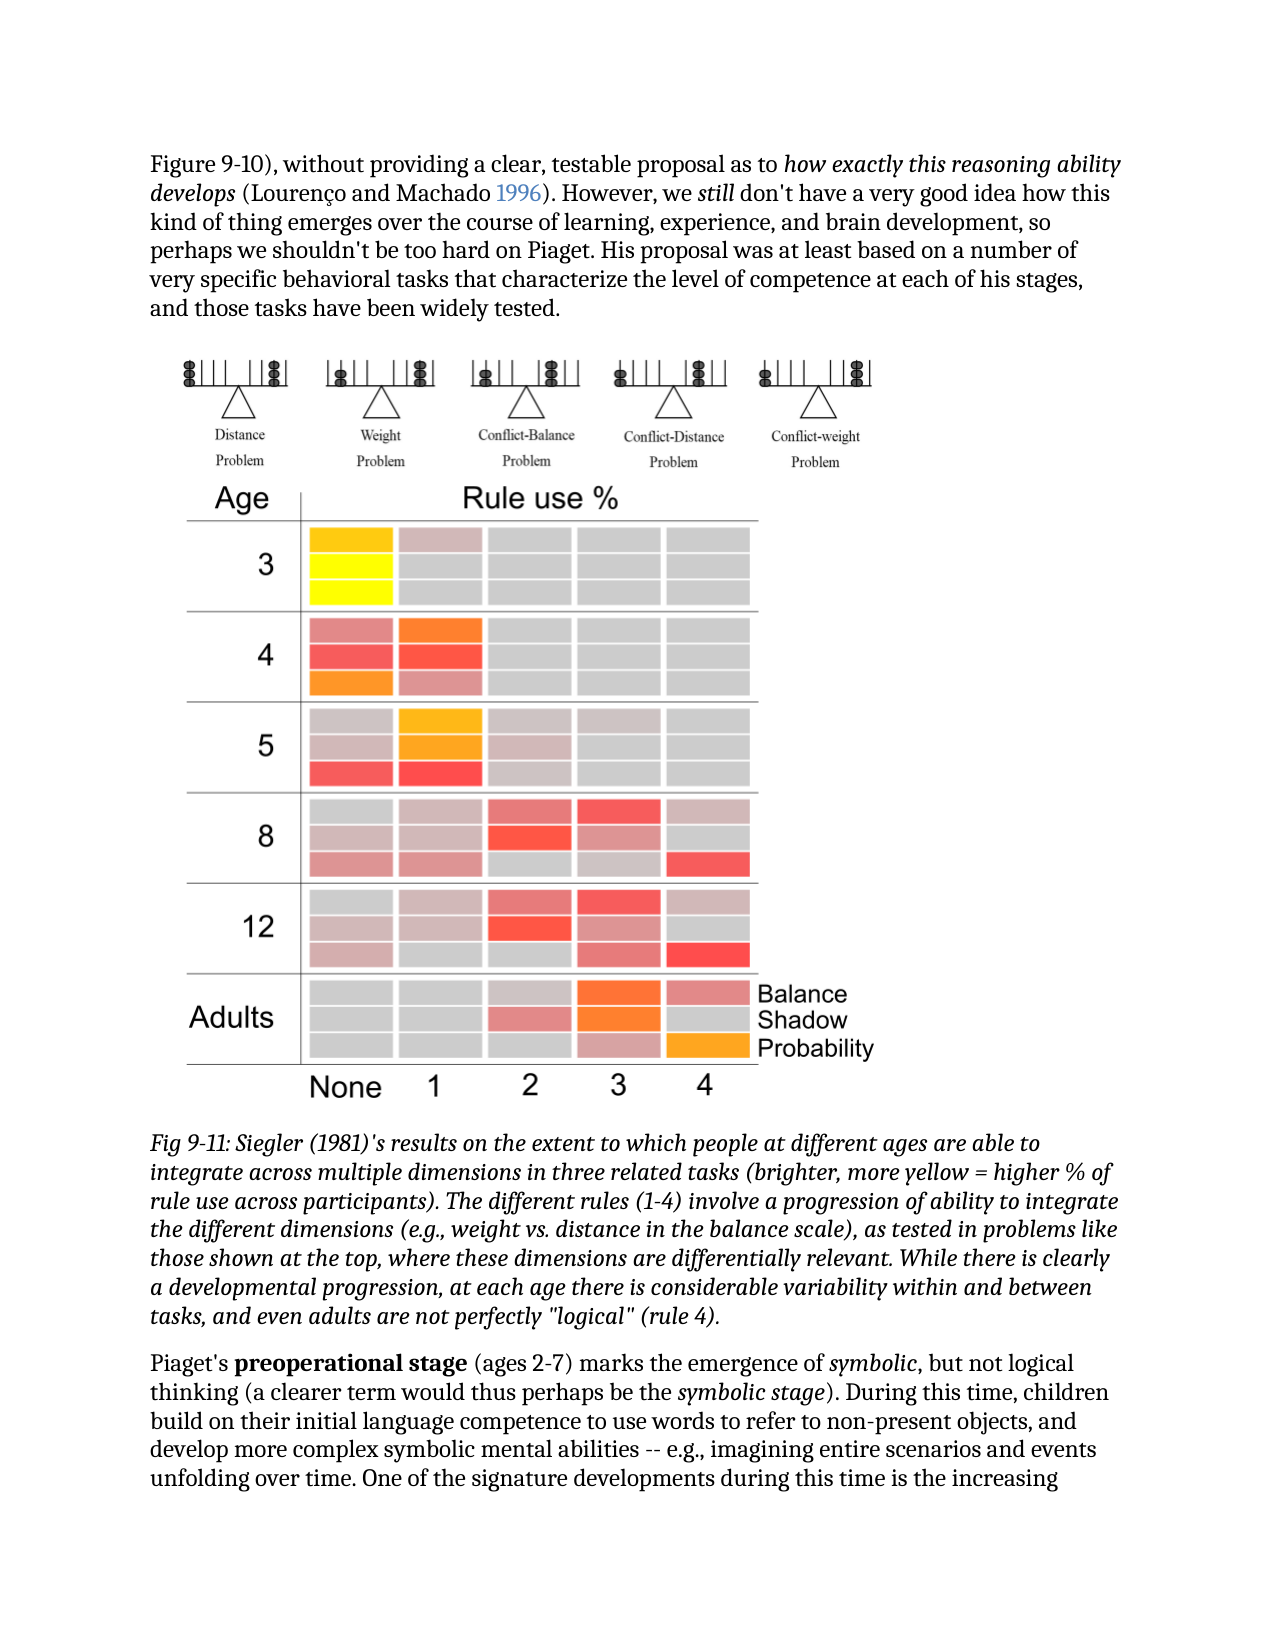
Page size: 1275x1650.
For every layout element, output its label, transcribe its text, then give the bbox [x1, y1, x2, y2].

picture [168, 341, 881, 1109]
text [150, 150, 1125, 322]
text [150, 1349, 1125, 1493]
text Fig 9-11: Siegler (1981)'s results on the extent to which people at different ages are able to integrate across multiple dimensions in three related tasks (brighter, more yellow = higher % of rule use across participants). The different rules (1-4) involve a progression of ability to integrate the different dimensions (e.g., weight vs. distance in the balance scale), as tested in problems like those shown at the top, where these dimensions are differentially relevant. While there is clearly a developmental progression, at each age there is considerable variability within and between tasks, and even adults are not perfectly "logical" (rule 4). [150, 1129, 1125, 1330]
